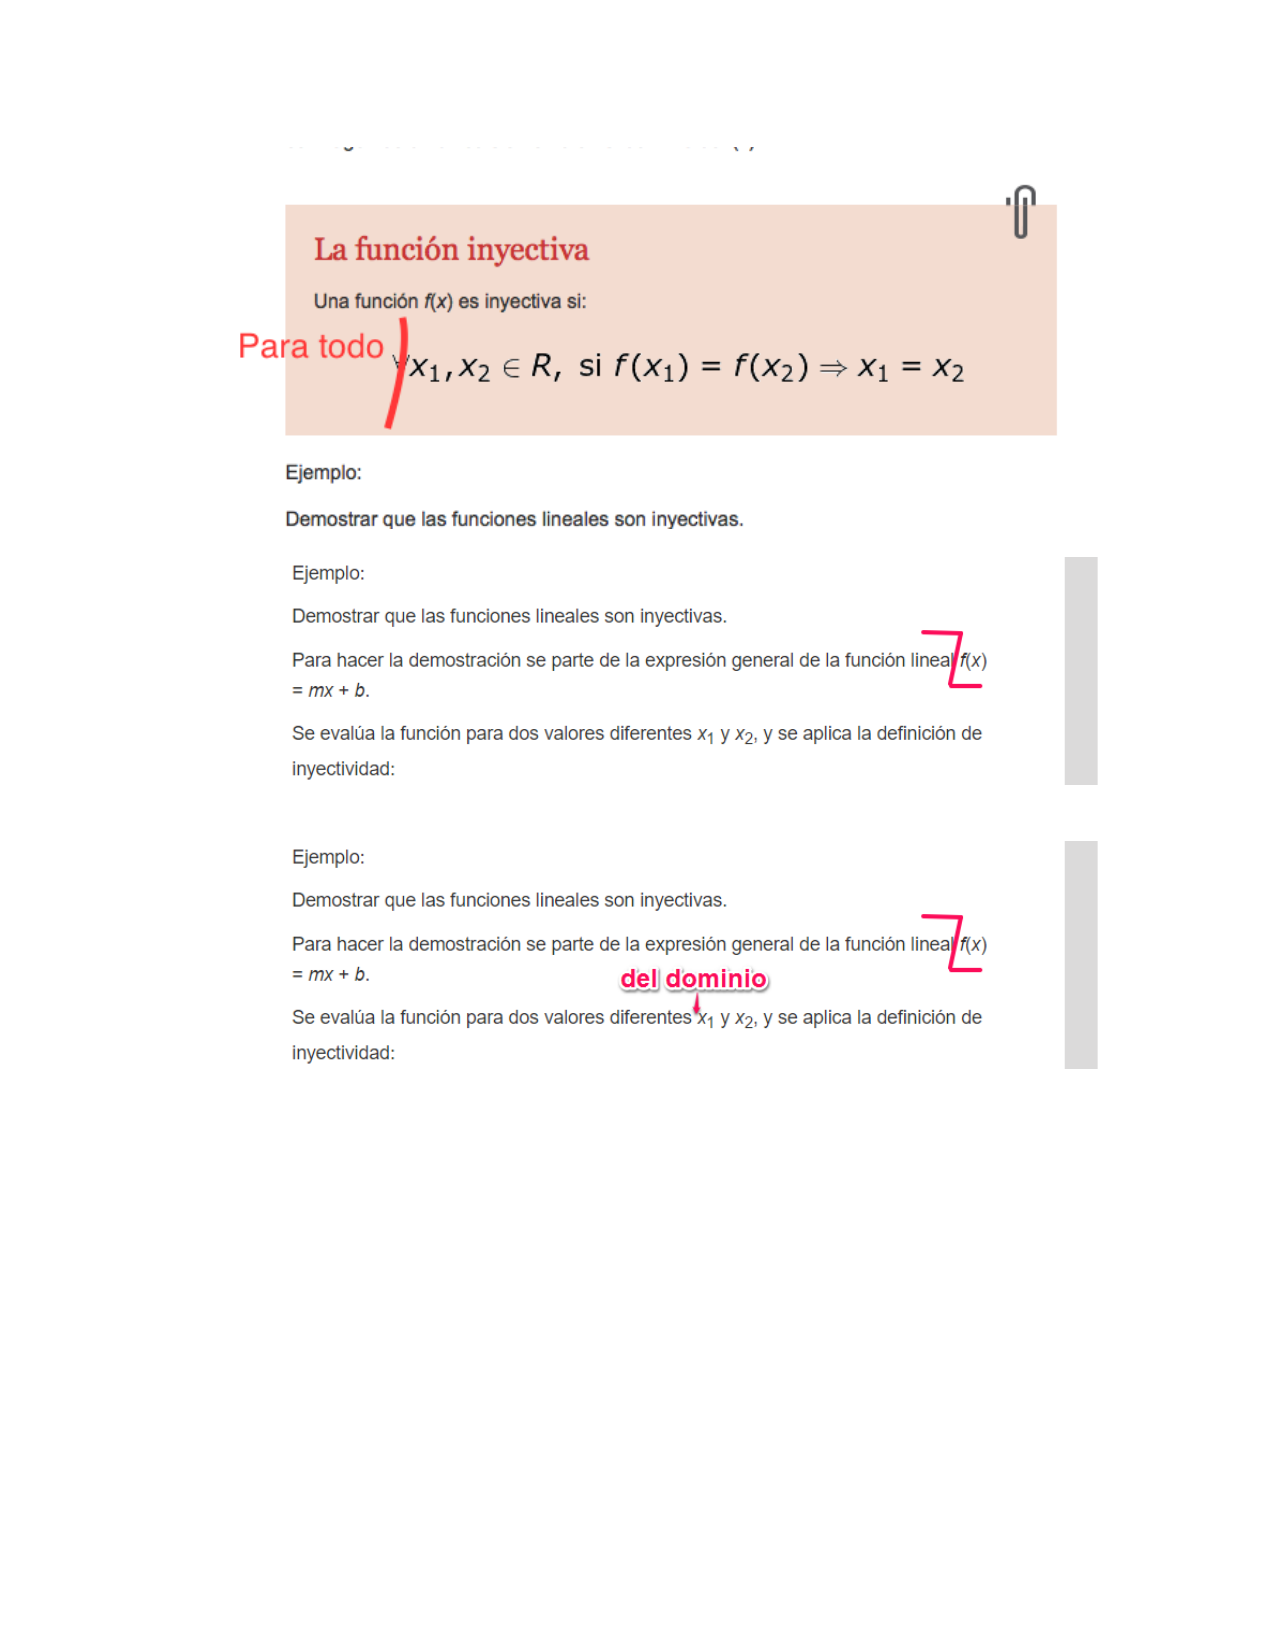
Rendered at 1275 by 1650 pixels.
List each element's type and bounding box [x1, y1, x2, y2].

picture [177, 147, 1098, 529]
picture [177, 557, 1098, 785]
picture [177, 841, 1098, 1069]
